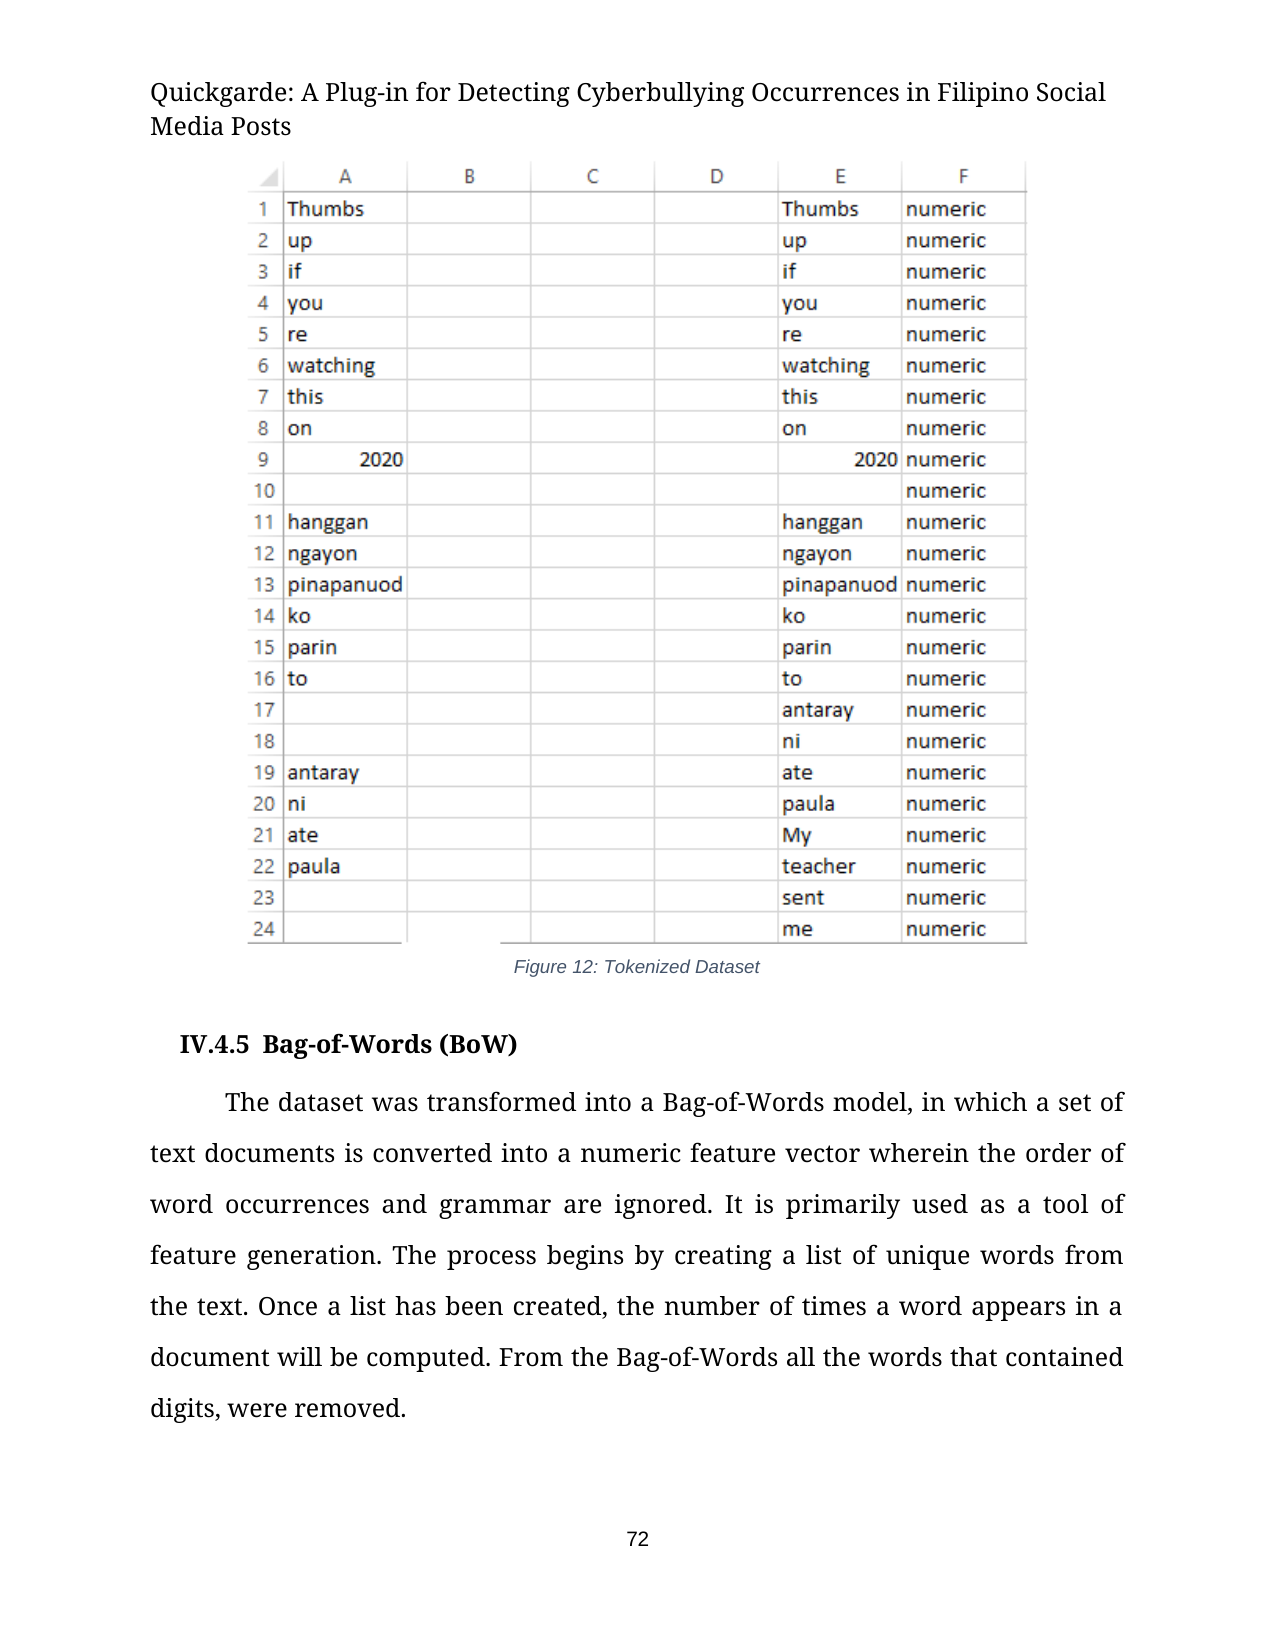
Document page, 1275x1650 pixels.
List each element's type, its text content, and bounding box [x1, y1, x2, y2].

text Figure 12: Tokenized Dataset [150, 956, 1125, 977]
subtitle Bag-of-Words (BoW) [179, 1026, 1125, 1060]
picture [247, 150, 1028, 944]
text The dataset was transformed into a Bag-of-Words model, in which a set of text documents is converted into a numeric feature vector wherein the order of word occurrences and grammar are ignored. It is primarily used as a tool of feature generation. The process begins by creating a list of unique words from the text. Once a list has been created, the number of times a word appears in a document will be computed. From the Bag-of-Words all the words that contained digits, were removed. [150, 1084, 1125, 1425]
